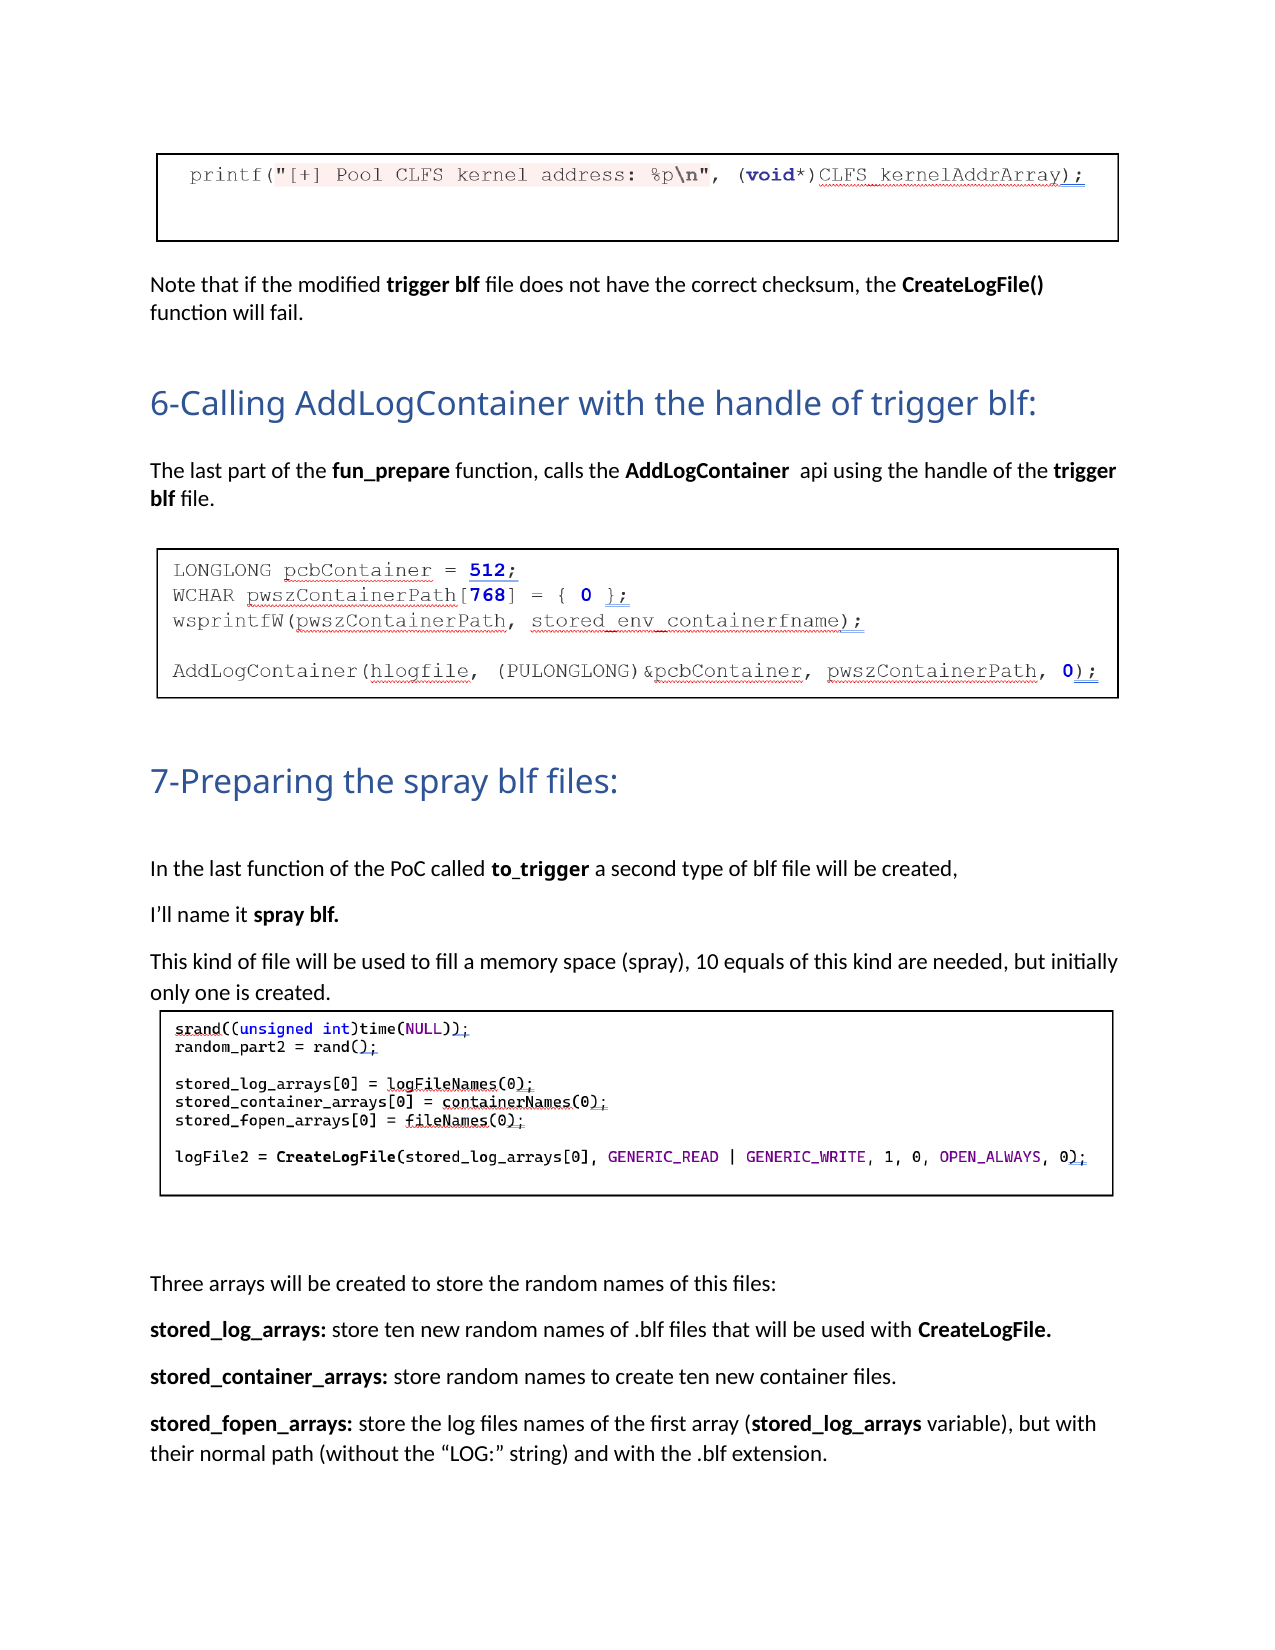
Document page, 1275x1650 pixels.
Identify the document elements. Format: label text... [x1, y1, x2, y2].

picture [150, 150, 1125, 244]
text I’ll name it spray blf. [150, 901, 1125, 929]
text Three arrays will be created to store the random names of this files: [150, 1269, 1125, 1297]
text In the last function of the PoC called to_trigger a second type of blf file will be created, [150, 854, 1125, 882]
text This kind of file will be used to fill a memory space (spray), 10 equals of this kind are needed, but initially only one is created. [150, 947, 1125, 1007]
text stored_log_arrays: store ten new random names of .blf files that will be used with CreateLogFile. [150, 1316, 1125, 1343]
picture [150, 1007, 1125, 1203]
picture [150, 540, 1125, 705]
text The last part of the fun_prepare function, calls the AddLogContainer api using the handle of the trigger blf file. [150, 456, 1125, 512]
text stored_container_arrays: store random names to create ten new container files. [150, 1362, 1125, 1390]
text Note that if the modified trigger blf file does not have the correct checksum, the CreateLogFile() function will fail. [150, 270, 1125, 326]
subtitle 7-Preparing the spray blf files: [150, 758, 1125, 803]
subtitle 6-Calling AddLogContainer with the handle of trigger blf: [150, 379, 1125, 425]
text stored_fopen_arrays: store the log files names of the first array (stored_log_arrays variable), but with their normal path (without the “LOG:” string) and with the .blf extension. [150, 1409, 1125, 1467]
